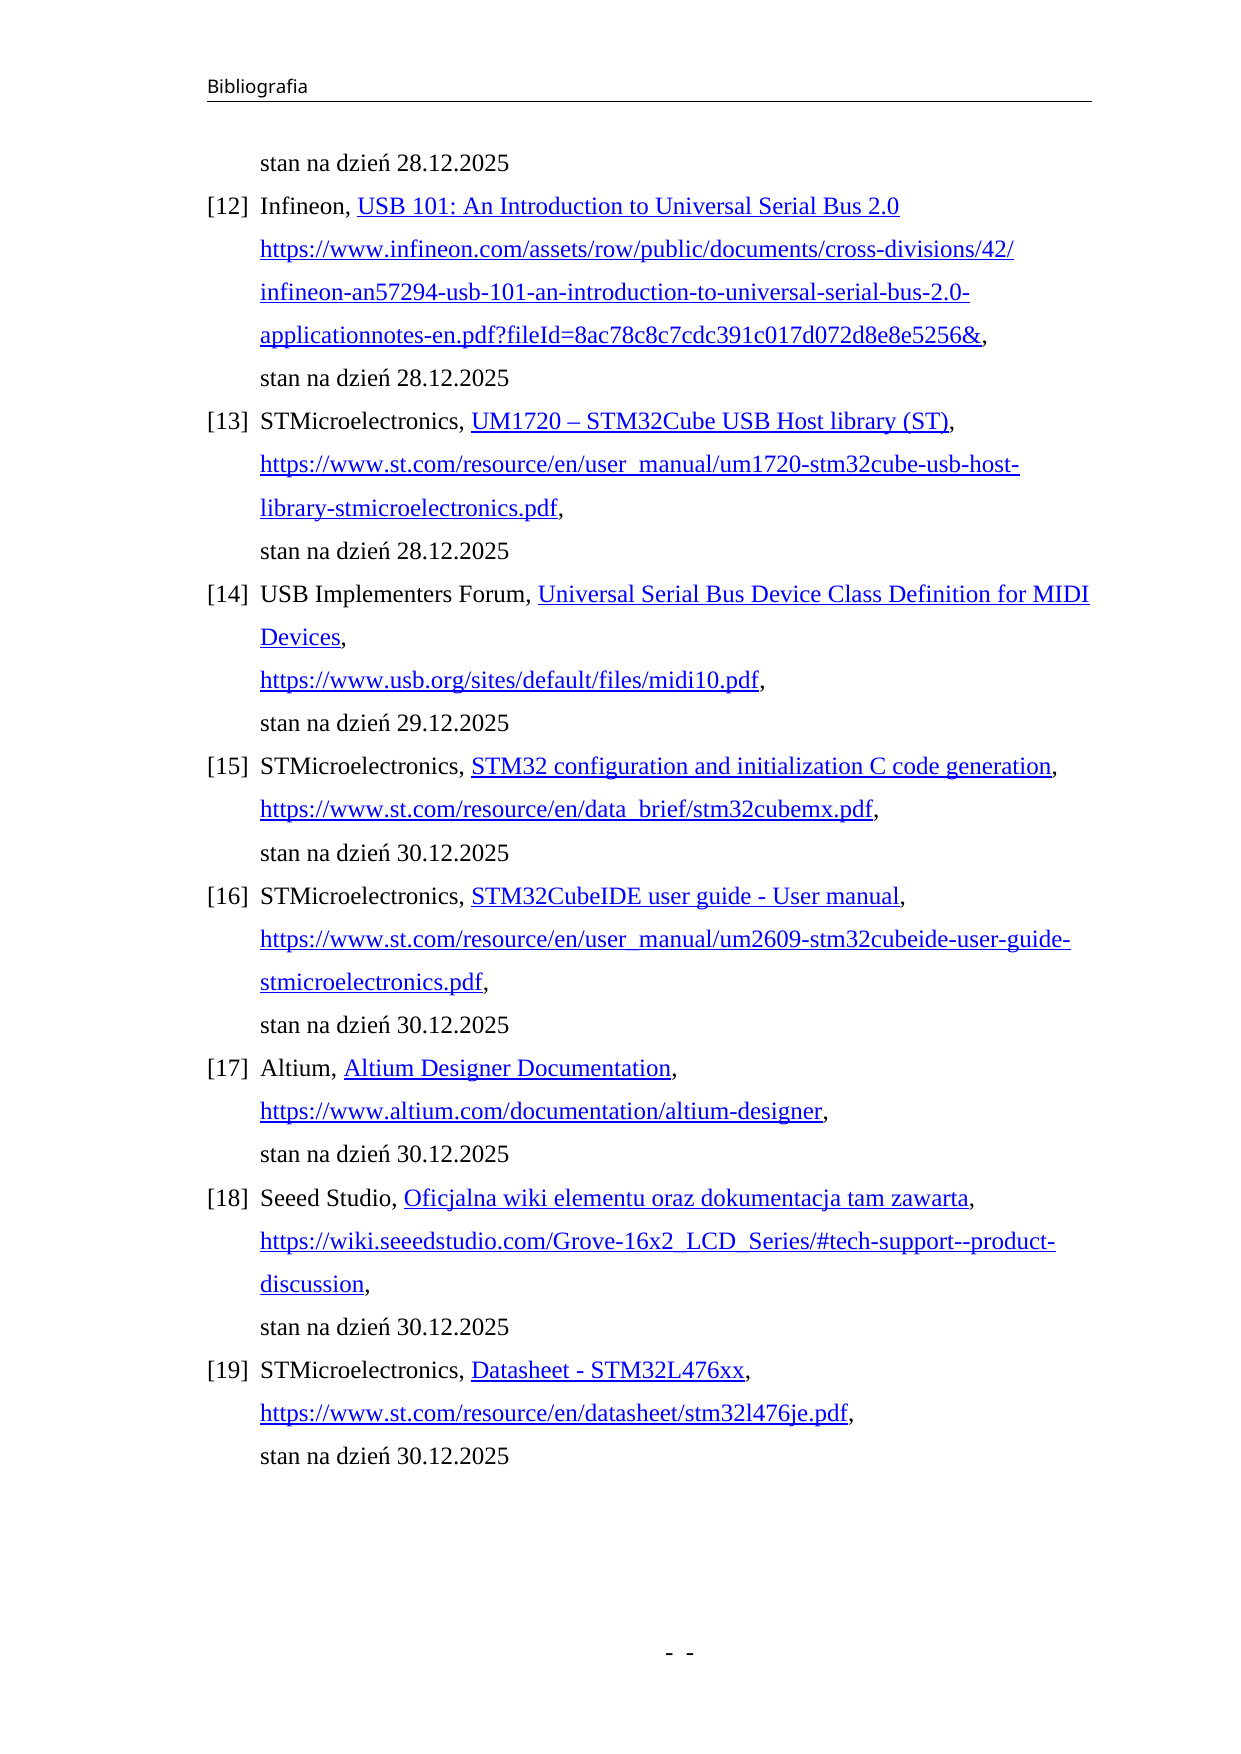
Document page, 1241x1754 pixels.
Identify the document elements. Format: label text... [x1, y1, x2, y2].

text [207, 148, 1092, 176]
text STMicroelectronics, UM1720 – STM32Cube USB Host library (ST), https://www.st.com/resource/en/user_manual/um1720-stm32cube-usb-host-library-stmicroelectronics.pdf, stan na dzień 28.12.2025 [207, 406, 1092, 564]
text Infineon, USB 101: An Introduction to Universal Serial Bus 2.0 https://www.infineon.com/assets/row/public/documents/cross-divisions/42/infineon-an57294-usb-101-an-introduction-to-universal-serial-bus-2.0-applicationnotes-en.pdf?fileId=8ac78c8c7cdc391c017d072d8e8e5256&, stan na dzień 28.12.2025 [207, 191, 1092, 392]
text STMicroelectronics, Datasheet - STM32L476xx, https://www.st.com/resource/en/datasheet/stm32l476je.pdf, stan na dzień 30.12.2025 [207, 1355, 1092, 1470]
text STMicroelectronics, STM32CubeIDE user guide - User manual, https://www.st.com/resource/en/user_manual/um2609-stm32cubeide-user-guide-stmicroelectronics.pdf, stan na dzień 30.12.2025 [207, 881, 1092, 1039]
text USB Implementers Forum, Universal Serial Bus Device Class Definition for MIDI Devices, https://www.usb.org/sites/default/files/midi10.pdf, stan na dzień 29.12.2025 [207, 579, 1092, 737]
text STMicroelectronics, STM32 configuration and initialization C code generation, https://www.st.com/resource/en/data_brief/stm32cubemx.pdf, stan na dzień 30.12.2025 [207, 751, 1092, 866]
text Seeed Studio, Oficjalna wiki elementu oraz dokumentacja tam zawarta, https://wiki.seeedstudio.com/Grove-16x2_LCD_Series/#tech-support--product-discussion, stan na dzień 30.12.2025 [207, 1183, 1092, 1341]
text Altium, Altium Designer Documentation, https://www.altium.com/documentation/altium-designer, stan na dzień 30.12.2025 [207, 1053, 1092, 1168]
